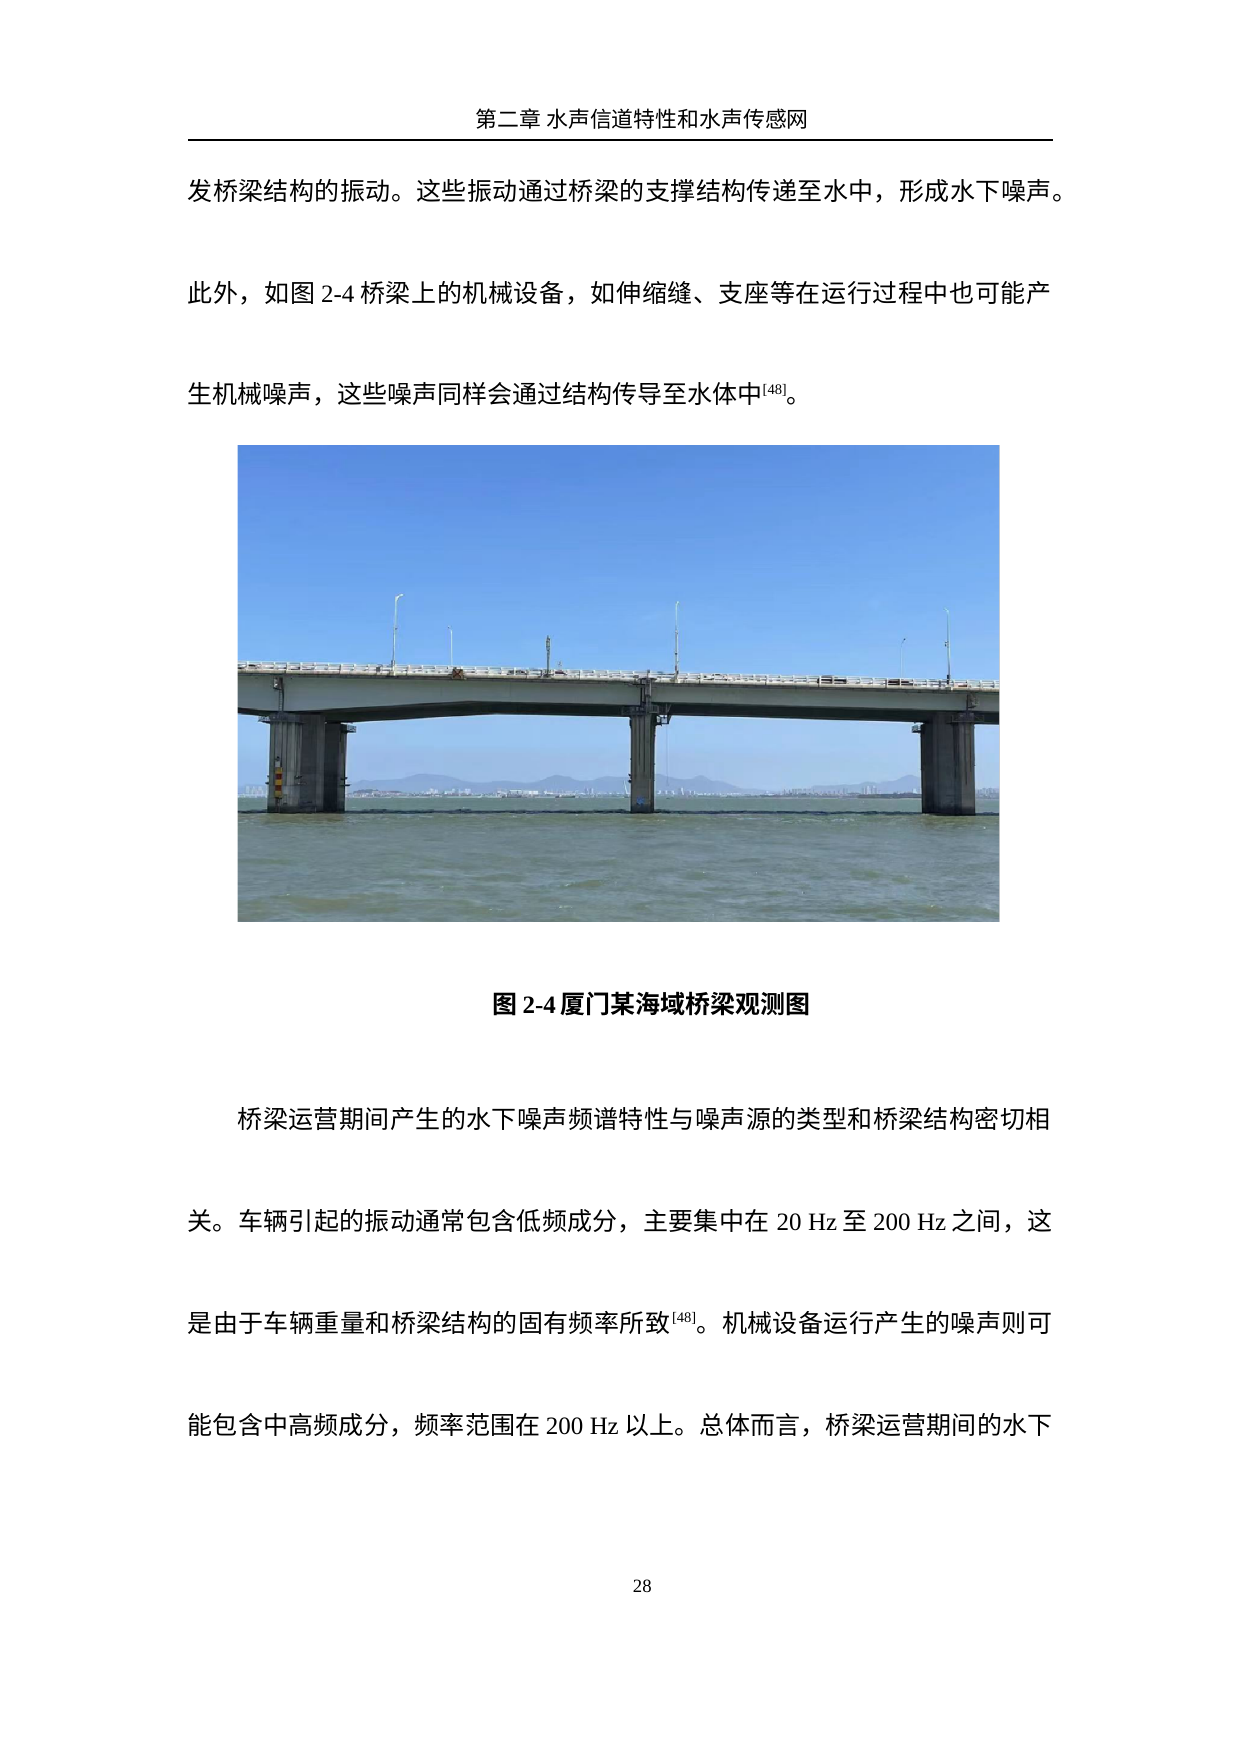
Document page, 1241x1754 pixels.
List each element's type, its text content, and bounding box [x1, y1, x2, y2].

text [187, 155, 1053, 427]
picture [237, 445, 1000, 922]
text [187, 1084, 1053, 1457]
text 图2-4厦门某海域桥梁观测图 [200, 969, 1053, 1037]
